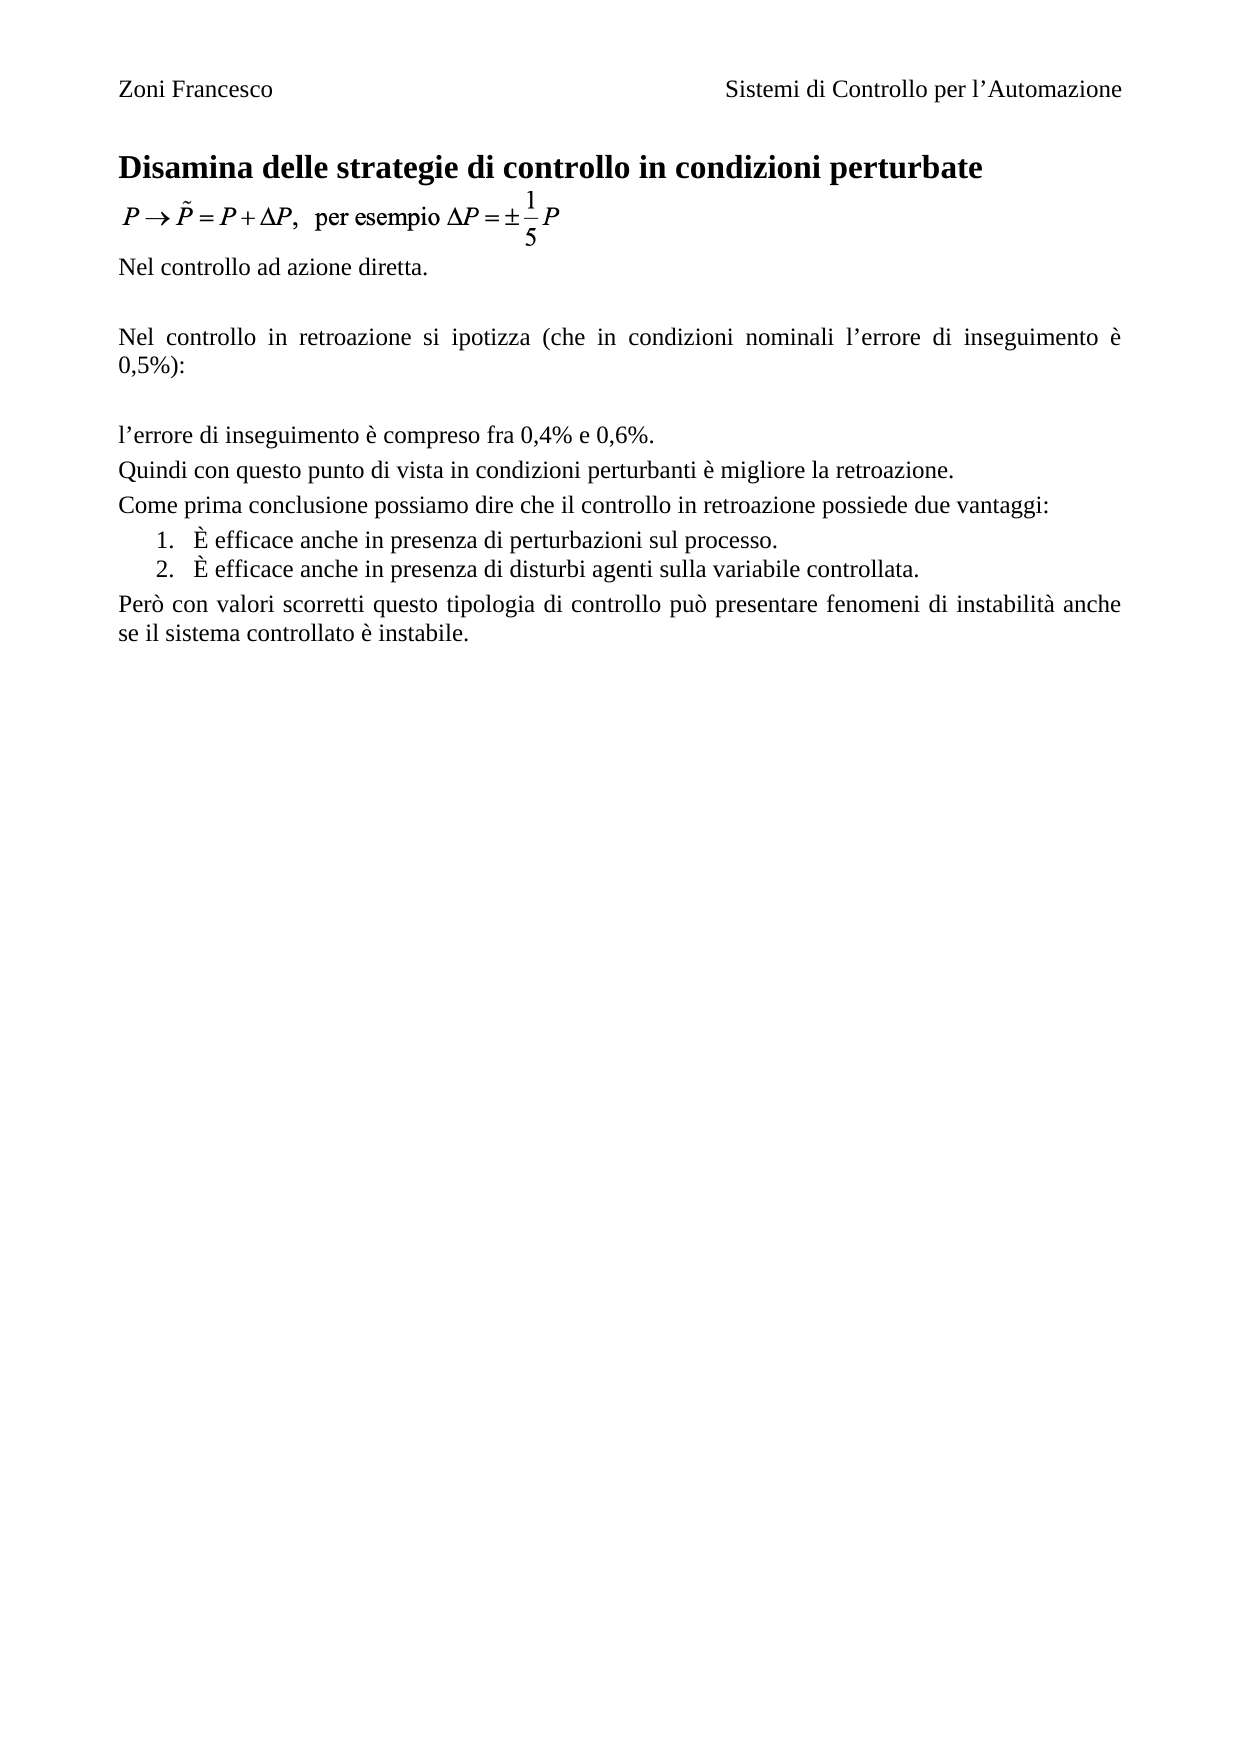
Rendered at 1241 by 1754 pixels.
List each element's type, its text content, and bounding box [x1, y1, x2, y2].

list È efficace anche in presenza di disturbi agenti sulla variabile controllata. [156, 554, 1122, 583]
picture [118, 191, 560, 246]
list È efficace anche in presenza di perturbazioni sul processo. [156, 525, 1122, 554]
text Come prima conclusione possiamo dire che il controllo in retroazione possiede due vantaggi: [118, 490, 1122, 519]
text Nel controllo in retroazione si ipotizza (che in condizioni nominali l’errore di inseguimento è 0,5%): [118, 322, 1122, 379]
text Quindi con questo punto di vista in condizioni perturbanti è migliore la retroazione. [118, 455, 1122, 484]
text l’errore di inseguimento è compreso fra 0,4% e 0,6%. [118, 420, 1122, 449]
text Però con valori scorretti questo tipologia di controllo può presentare fenomeni di instabilità anche se il sistema controllato è instabile. [118, 589, 1122, 647]
text Disamina delle strategie di controllo in condizioni perturbate [118, 148, 1122, 186]
